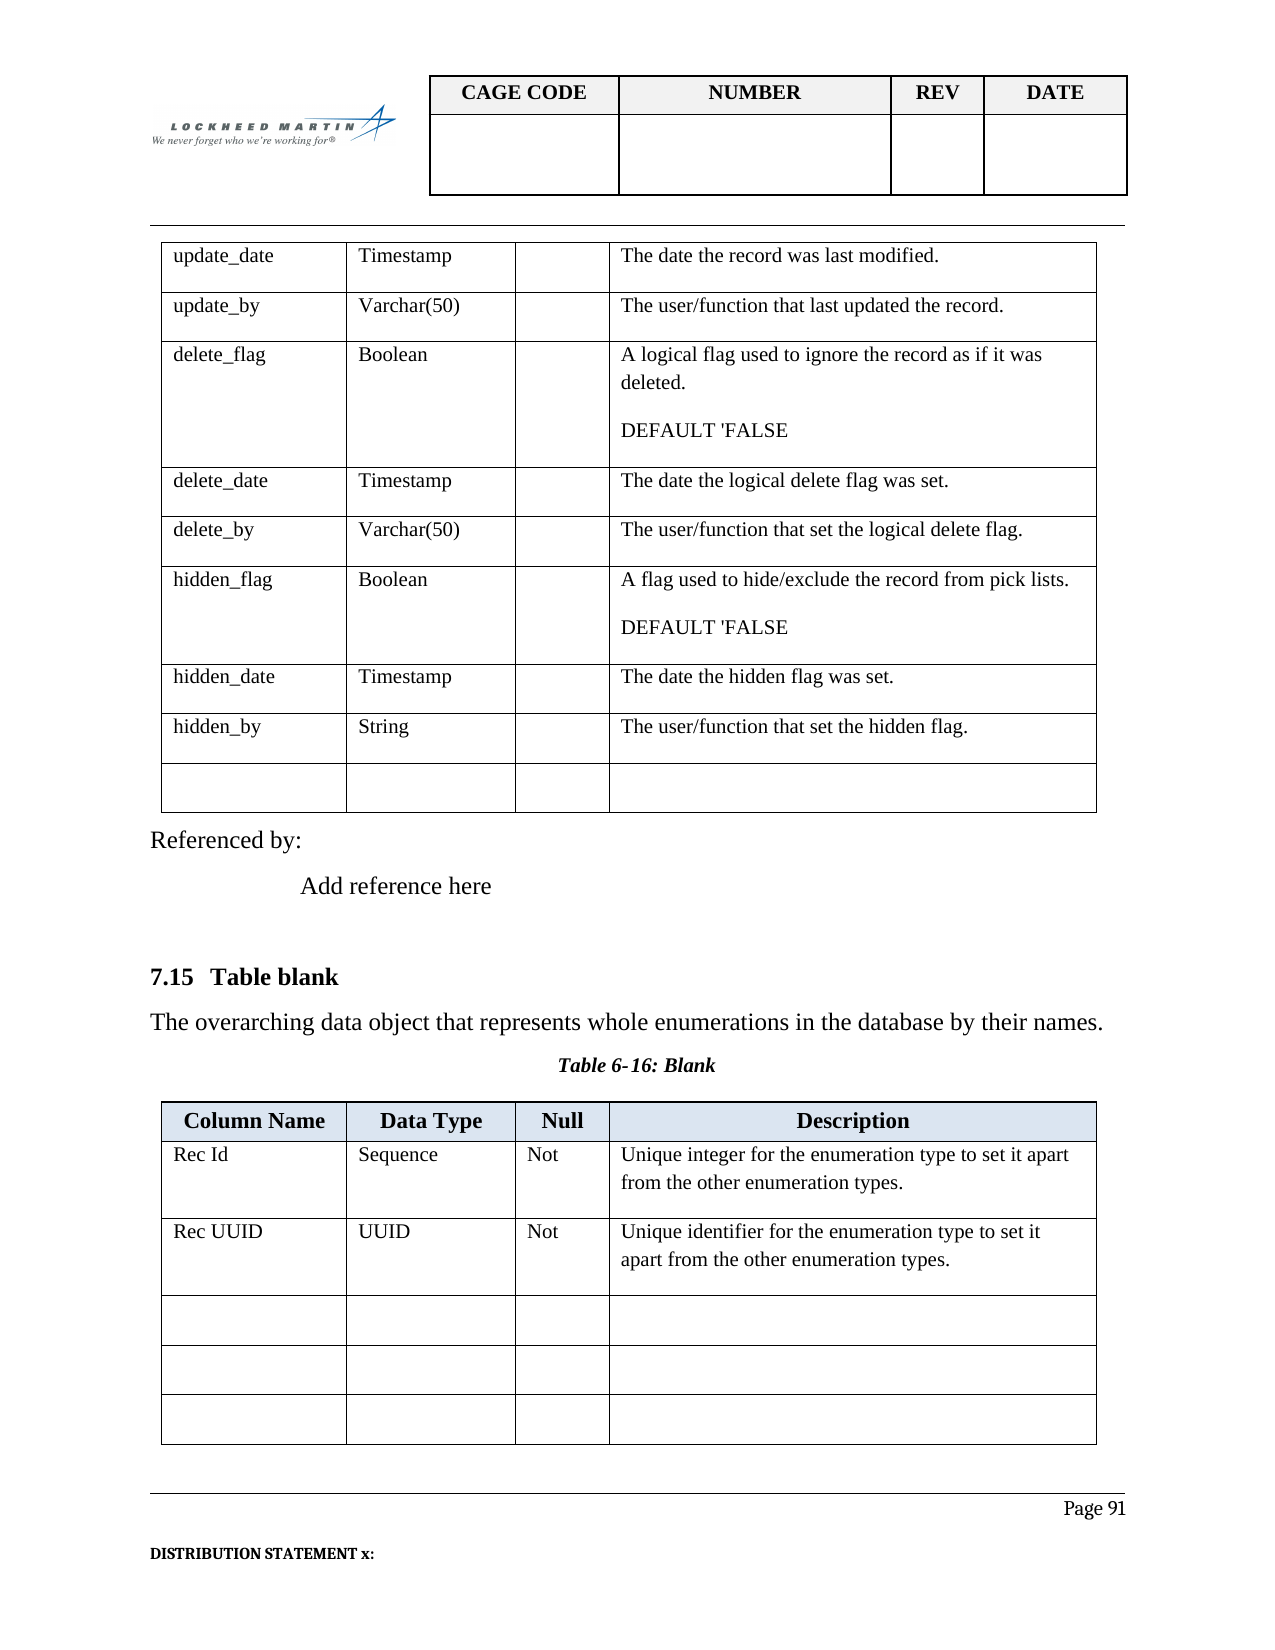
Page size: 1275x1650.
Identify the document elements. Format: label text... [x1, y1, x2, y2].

text The overarching data object that represents whole enumerations in the database by their names. [150, 1007, 1125, 1036]
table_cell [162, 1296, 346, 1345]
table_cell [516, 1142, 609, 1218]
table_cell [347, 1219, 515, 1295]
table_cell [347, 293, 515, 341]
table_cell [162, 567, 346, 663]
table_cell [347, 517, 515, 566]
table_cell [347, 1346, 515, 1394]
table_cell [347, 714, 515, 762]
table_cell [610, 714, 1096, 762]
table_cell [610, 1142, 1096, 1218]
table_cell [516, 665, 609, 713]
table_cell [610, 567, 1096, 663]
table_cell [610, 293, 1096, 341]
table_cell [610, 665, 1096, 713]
text Referenced by: [150, 825, 1125, 854]
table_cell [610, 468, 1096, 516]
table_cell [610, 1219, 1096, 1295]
picture [152, 104, 397, 146]
text Add reference here [300, 871, 1125, 900]
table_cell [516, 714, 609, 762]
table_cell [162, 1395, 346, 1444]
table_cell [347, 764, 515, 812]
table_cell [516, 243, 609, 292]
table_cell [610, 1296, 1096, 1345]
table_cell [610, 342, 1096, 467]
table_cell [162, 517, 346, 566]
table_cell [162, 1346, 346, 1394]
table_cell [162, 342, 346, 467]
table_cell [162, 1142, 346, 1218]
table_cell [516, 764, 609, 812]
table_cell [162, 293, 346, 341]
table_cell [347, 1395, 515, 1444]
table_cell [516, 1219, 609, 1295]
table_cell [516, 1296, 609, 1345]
subtitle Table blank [150, 962, 1125, 991]
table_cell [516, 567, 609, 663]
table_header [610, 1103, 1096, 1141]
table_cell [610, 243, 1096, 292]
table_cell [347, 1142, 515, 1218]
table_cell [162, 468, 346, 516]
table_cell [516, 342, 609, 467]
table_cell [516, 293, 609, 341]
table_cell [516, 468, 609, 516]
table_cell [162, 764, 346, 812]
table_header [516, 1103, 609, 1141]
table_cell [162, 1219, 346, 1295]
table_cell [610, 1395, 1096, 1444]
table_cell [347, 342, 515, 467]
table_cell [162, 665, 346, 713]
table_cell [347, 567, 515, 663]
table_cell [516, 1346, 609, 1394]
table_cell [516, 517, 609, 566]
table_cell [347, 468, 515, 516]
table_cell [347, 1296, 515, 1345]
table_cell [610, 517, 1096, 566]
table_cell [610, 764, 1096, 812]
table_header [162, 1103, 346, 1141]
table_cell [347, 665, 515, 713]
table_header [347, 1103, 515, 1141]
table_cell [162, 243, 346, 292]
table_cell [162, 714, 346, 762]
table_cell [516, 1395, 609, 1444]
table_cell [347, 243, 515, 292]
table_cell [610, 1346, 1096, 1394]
